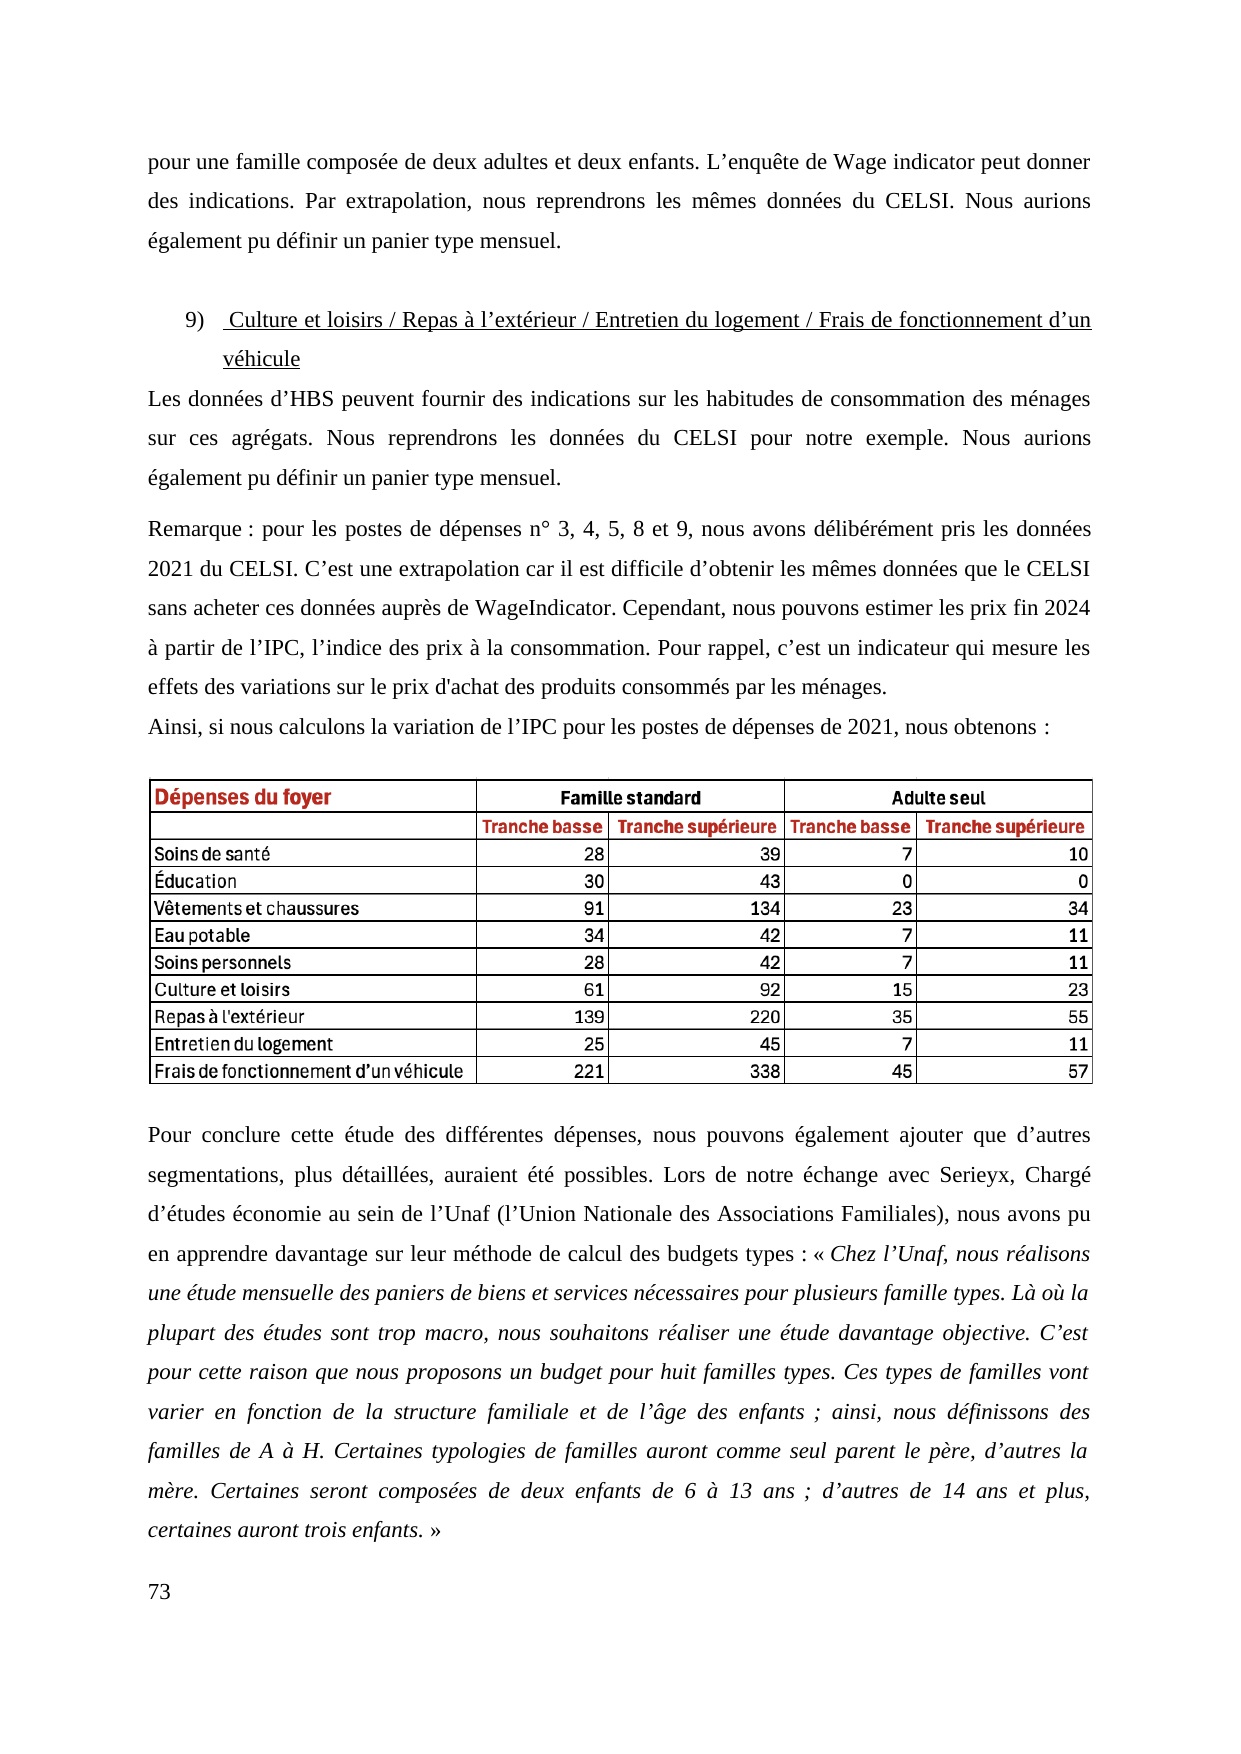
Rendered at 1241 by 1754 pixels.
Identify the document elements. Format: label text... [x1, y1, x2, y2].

text Les données d’HBS peuvent fournir des indications sur les habitudes de consommation des ménages sur ces agrégats. Nous reprendrons les données du CELSI pour notre exemple. Nous aurions également pu définir un panier type mensuel. [148, 384, 1092, 490]
picture [147, 777, 1093, 1084]
text Ainsi, si nous calculons la variation de l’IPC pour les postes de dépenses de 2021, nous obtenons : [148, 713, 1092, 739]
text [148, 148, 1092, 253]
list Culture et loisirs / Repas à l’extérieur / Entretien du logement / Frais de fonctionnement d’un véhicule [185, 306, 1092, 371]
text Remarque : pour les postes de dépenses n° 3, 4, 5, 8 et 9, nous avons délibérément pris les données 2021 du CELSI. C’est une extrapolation car il est difficile d’obtenir les mêmes données que le CELSI sans acheter ces données auprès de WageIndicator. Cependant, nous pouvons estimer les prix fin 2024 à partir de l’IPC, l’indice des prix à la consommation. Pour rappel, c’est un indicateur qui mesure les effets des variations sur le prix d'achat des produits consommés par les ménages. [148, 516, 1092, 700]
text Pour conclure cette étude des différentes dépenses, nous pouvons également ajouter que d’autres segmentations, plus détaillées, auraient été possibles. Lors de notre échange avec Serieyx, Chargé d’études économie au sein de l’Unaf (l’Union Nationale des Associations Familiales), nous avons pu en apprendre davantage sur leur méthode de calcul des budgets types : « Chez l’Unaf, nous réalisons une étude mensuelle des paniers de biens et services nécessaires pour plusieurs famille types. Là où la plupart des études sont trop macro, nous souhaitons réaliser une étude davantage objective. C’est pour cette raison que nous proposons un budget pour huit familles types. Ces types de familles vont varier en fonction de la structure familiale et de l’âge des enfants ; ainsi, nous définissons des familles de A à H. Certaines typologies de familles auront comme seul parent le père, d’autres la mère. Certaines seront composées de deux enfants de 6 à 13 ans ; d’autres de 14 ans et plus, certaines auront trois enfants. » [148, 1121, 1092, 1543]
